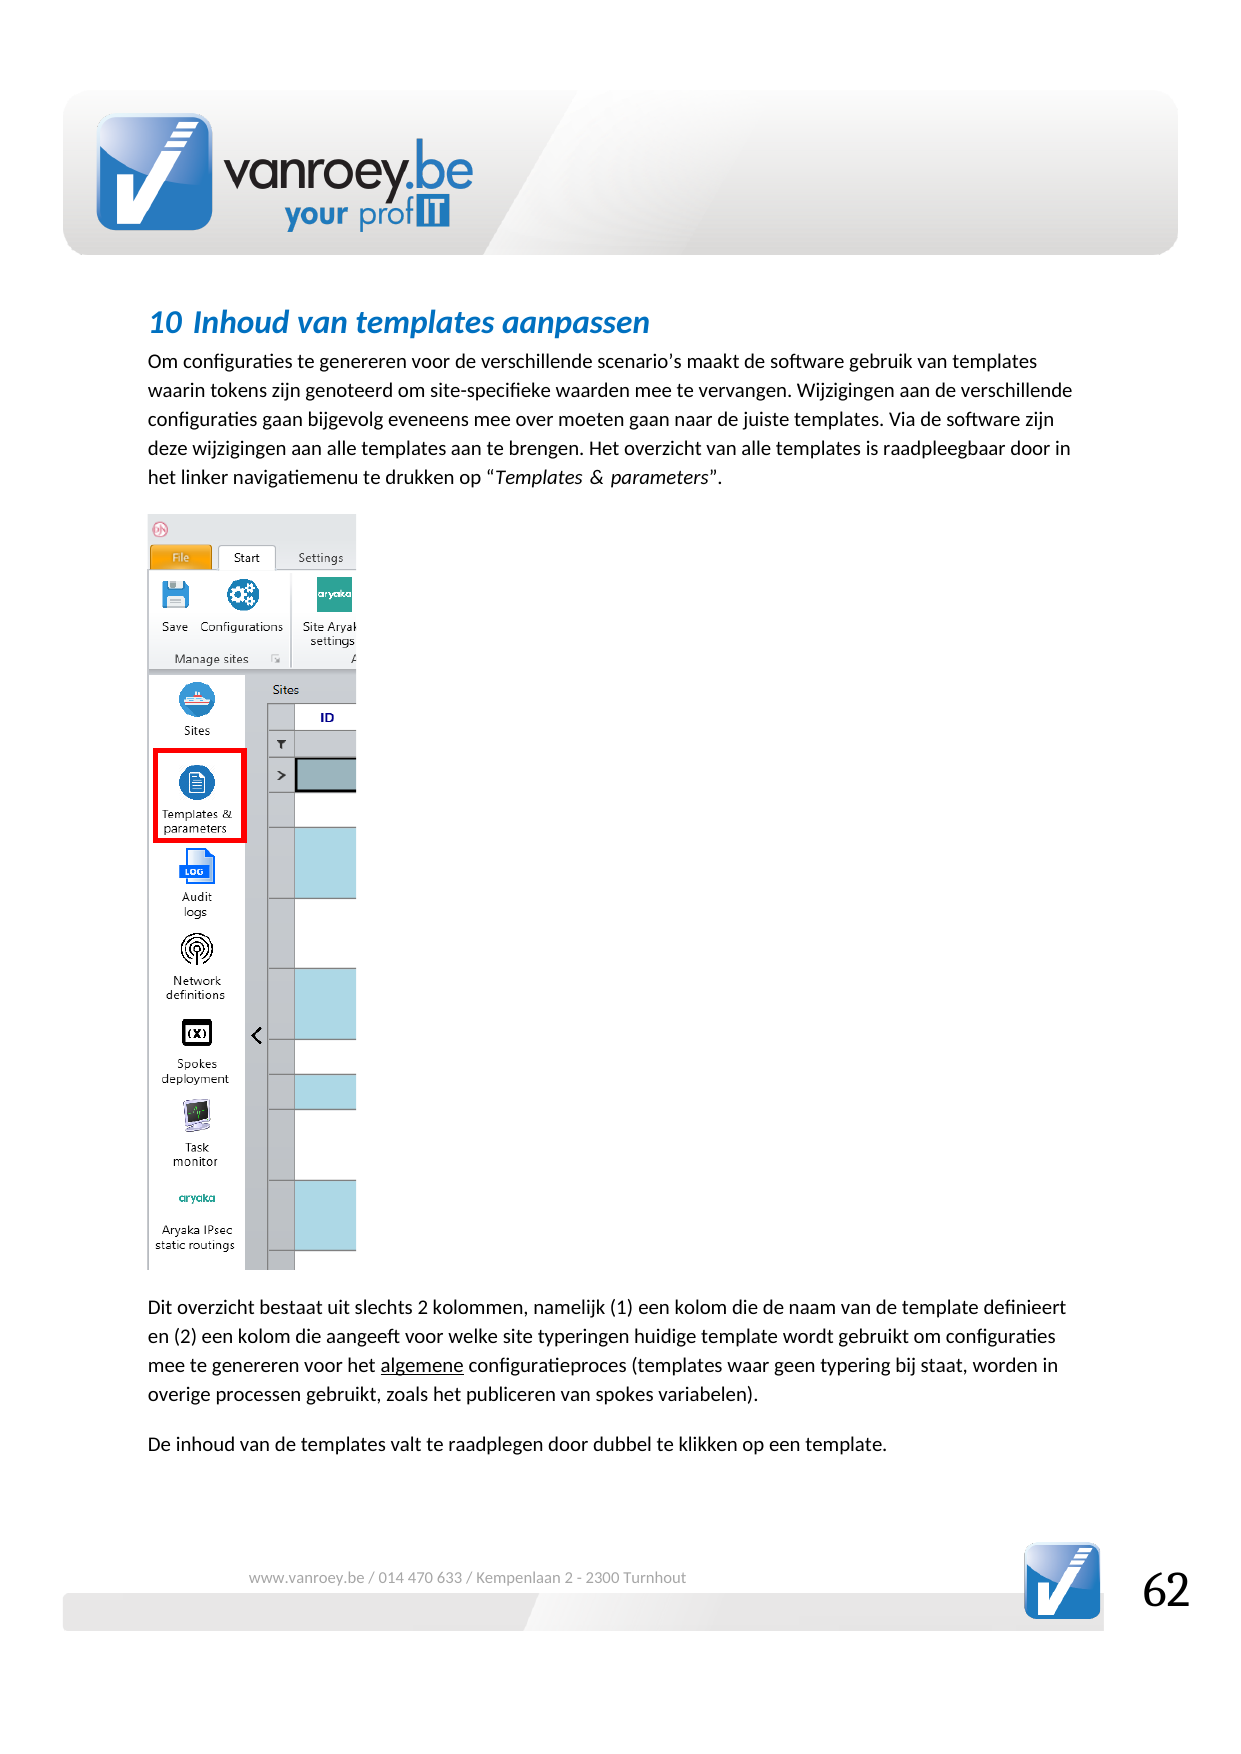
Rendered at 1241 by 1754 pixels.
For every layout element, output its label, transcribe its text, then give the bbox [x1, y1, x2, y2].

subtitle Inhoud van templates aanpassen [148, 301, 1093, 342]
picture [147, 514, 357, 1270]
picture [62, 1542, 1103, 1631]
text Dit overzicht bestaat uit slechts 2 kolommen, namelijk (1) een kolom die de naam van de template definieert en (2) een kolom die aangeeft voor welke site typeringen huidige template wordt gebruikt om configuraties mee te genereren voor het algemene configuratieproces (templates waar geen typering bij staat, worden in overige processen gebruikt, zoals het publiceren van spokes variabelen). [148, 1294, 1093, 1407]
picture [63, 90, 1178, 255]
text De inhoud van de templates valt te raadplegen door dubbel te klikken op een template. [148, 1431, 1093, 1457]
text Om configuraties te genereren voor de verschillende scenario’s maakt de software gebruik van templates waarin tokens zijn genoteerd om site-specifieke waarden mee te vervangen. Wijzigingen aan de verschillende configuraties gaan bijgevolg eveneens mee over moeten gaan naar de juiste templates. Via de software zijn deze wijzigingen aan alle templates aan te brengen. Het overzicht van alle templates is raadpleegbaar door in het linker navigatiemenu te drukken op “Templates & parameters”. [148, 348, 1093, 490]
